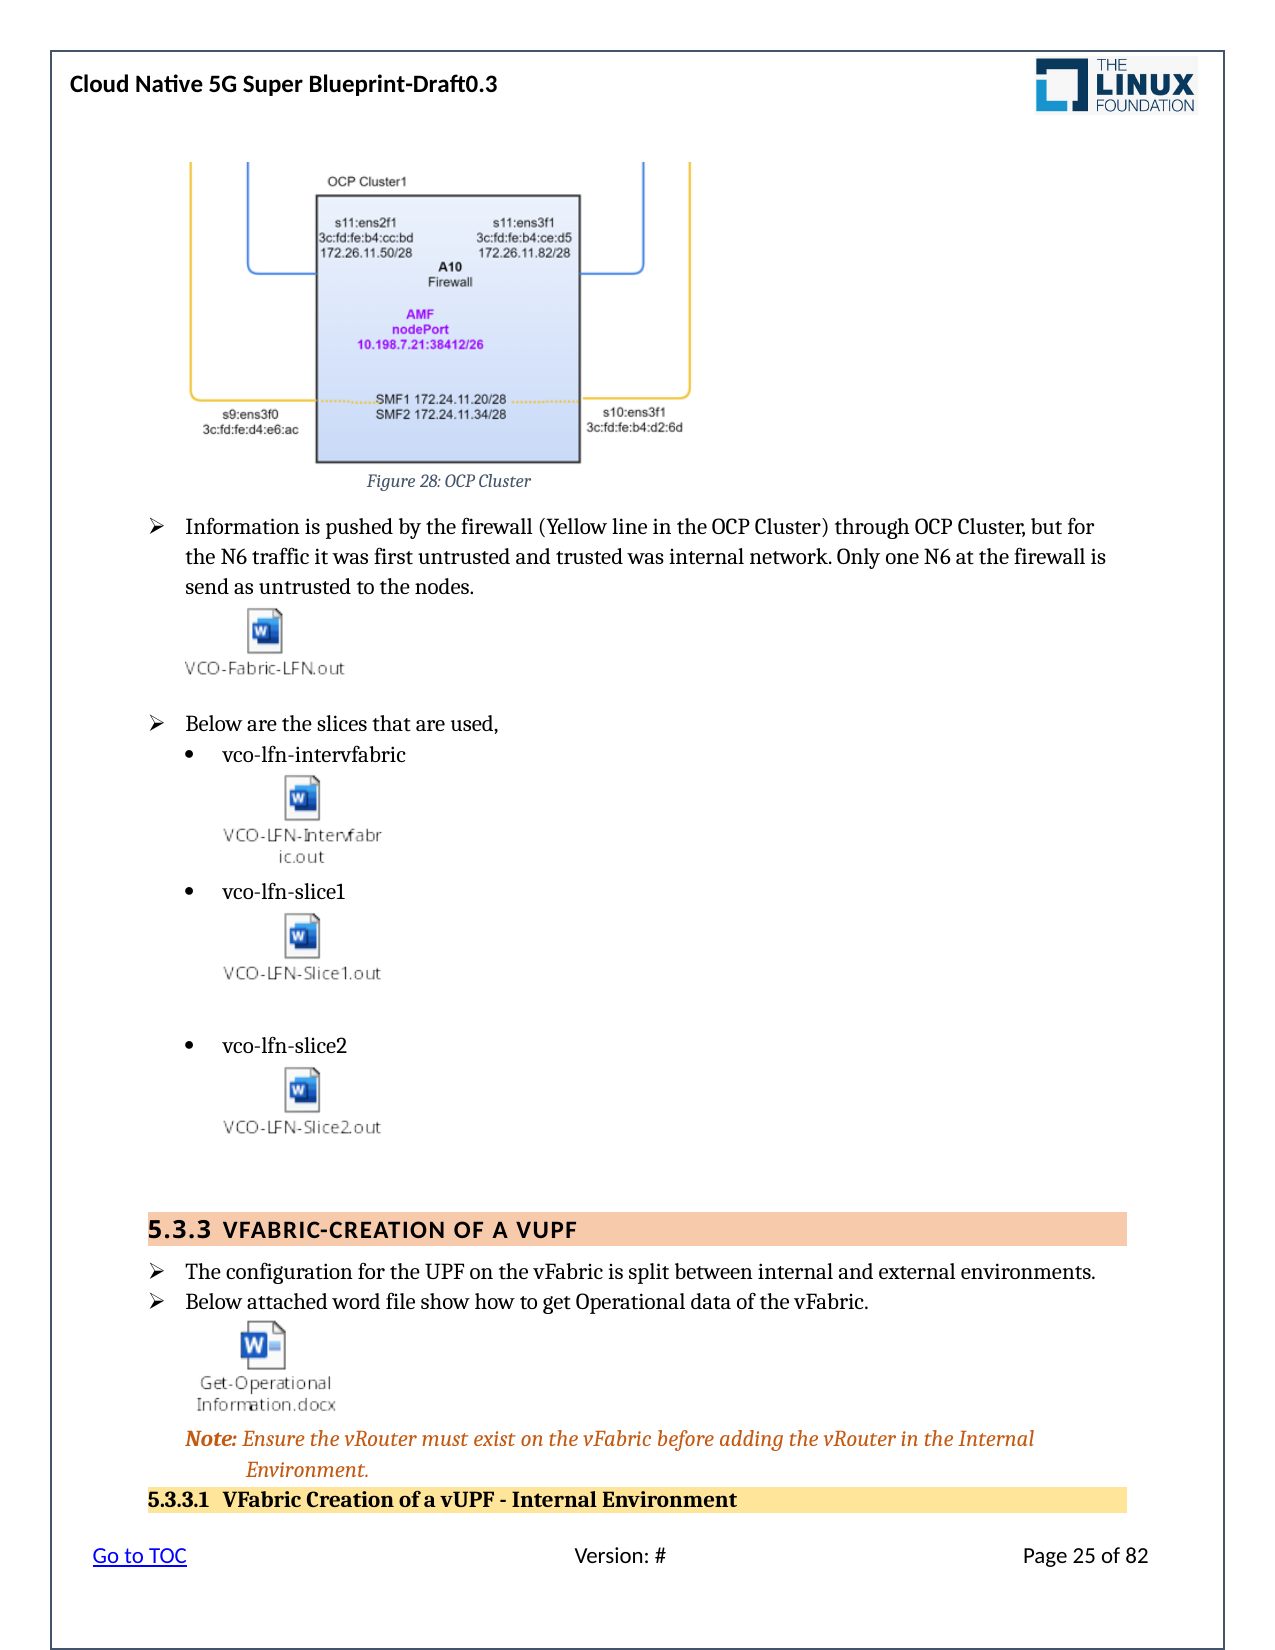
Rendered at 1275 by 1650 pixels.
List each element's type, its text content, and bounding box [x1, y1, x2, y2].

text VFabric Creation of a vUPF - Internal Environment [148, 1487, 1127, 1513]
text Figure 28: OCP Cluster [148, 471, 1127, 493]
list Below attached word file show how to get Operational data of the vFabric. [148, 1289, 1127, 1315]
text vFabric-Creation of a vUPF [148, 1212, 1127, 1246]
list Below are the slices that are used, [148, 711, 1127, 738]
list vco-lfn-slice1 [185, 879, 1127, 905]
list Environment. [185, 1456, 1127, 1483]
picture [1034, 56, 1199, 115]
list Information is pushed by the firewall (Yellow line in the OCP Cluster) through OCP Cluster, but for the N6 traffic it was first untrusted and trusted was internal network. Only one N6 at the firewall is send as untrusted to the nodes. [148, 513, 1127, 600]
picture [185, 162, 698, 471]
list vco-lfn-slice2 [185, 1033, 1127, 1059]
list Note: Ensure the vRouter must exist on the vFabric before adding the vRouter in the Internal [185, 1426, 1127, 1452]
list vco-lfn-intervfabric [185, 741, 1127, 768]
list The configuration for the UPF on the vFabric is split between internal and external environments. [148, 1258, 1127, 1285]
